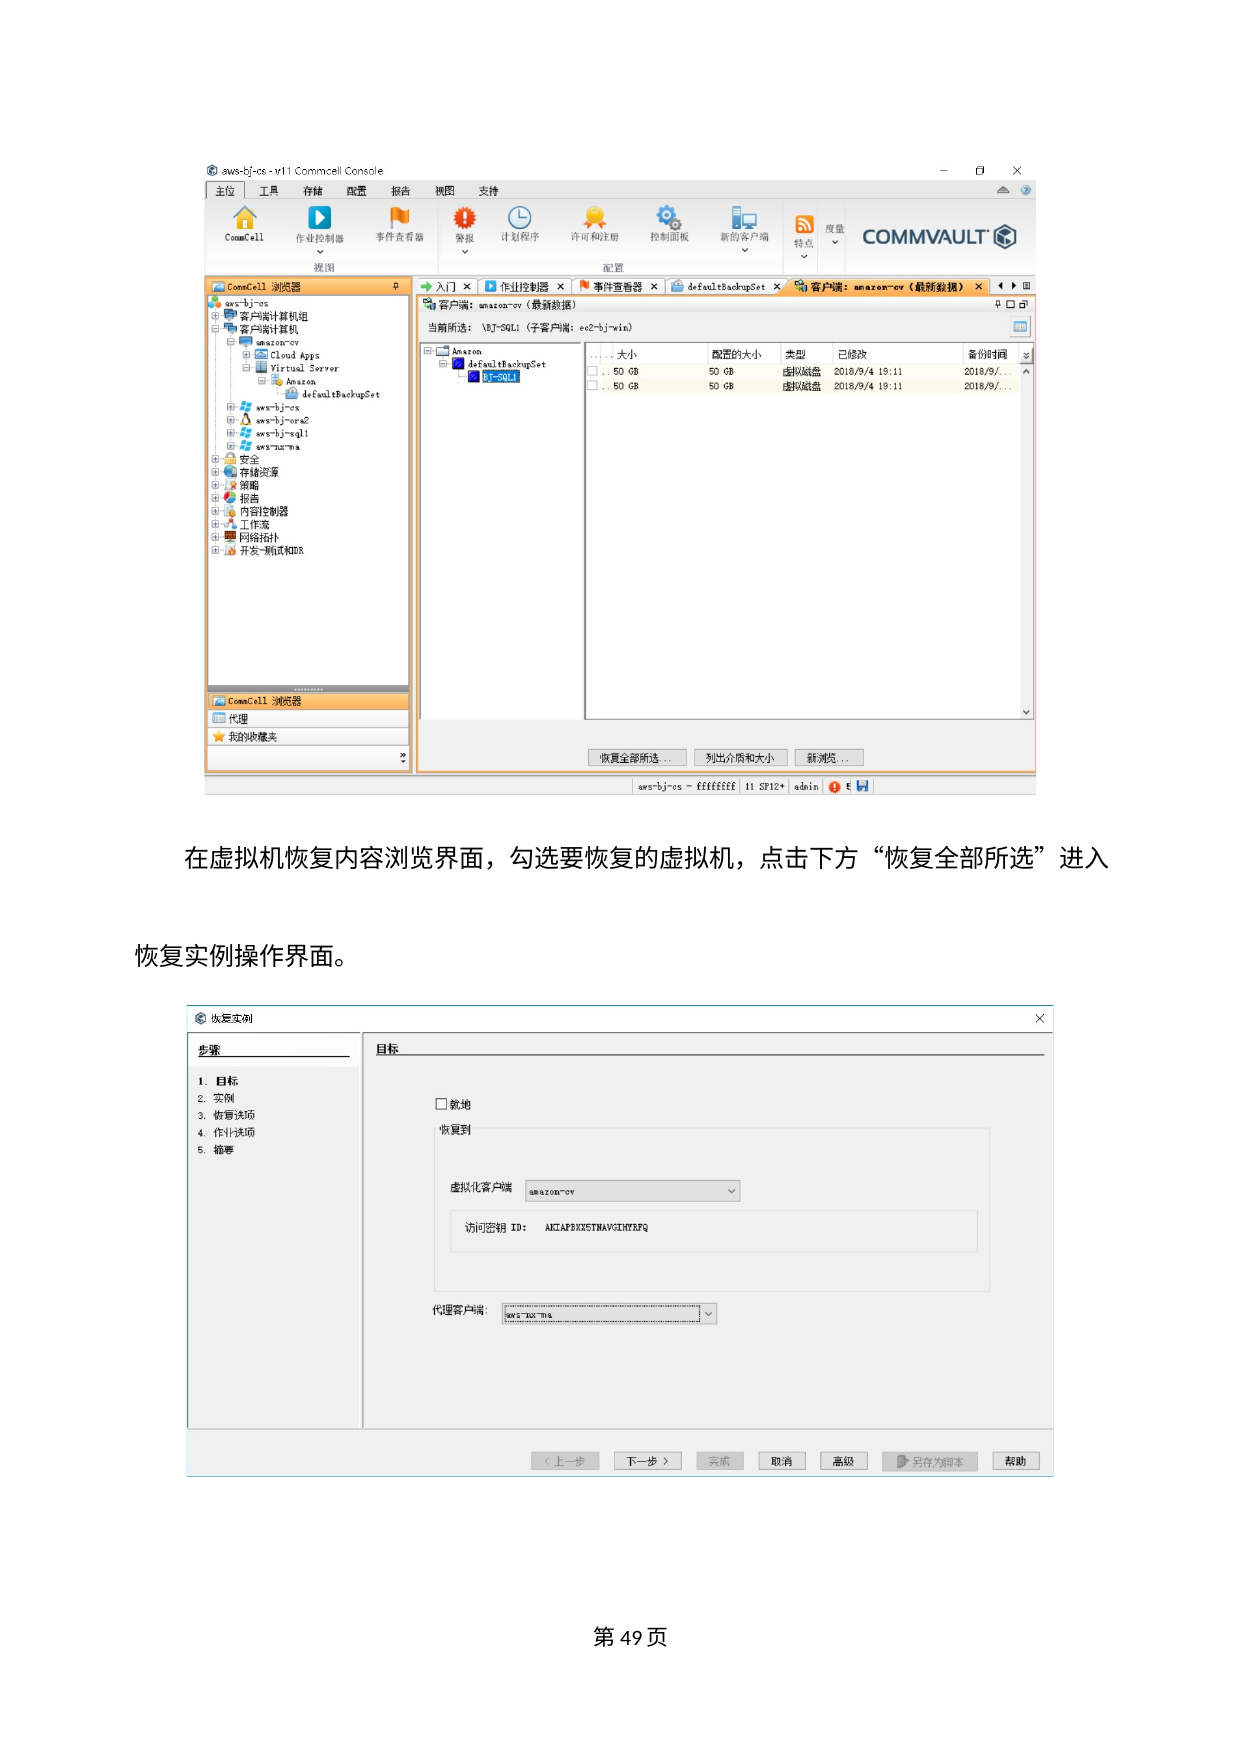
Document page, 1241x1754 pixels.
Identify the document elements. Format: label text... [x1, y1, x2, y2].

picture [204, 162, 1037, 795]
text 在虚拟机恢复内容浏览界面，勾选要恢复的虚拟机，点击下方“恢复全部所选”进入恢复实例操作界面。 [134, 824, 1128, 987]
picture [186, 1005, 1054, 1477]
